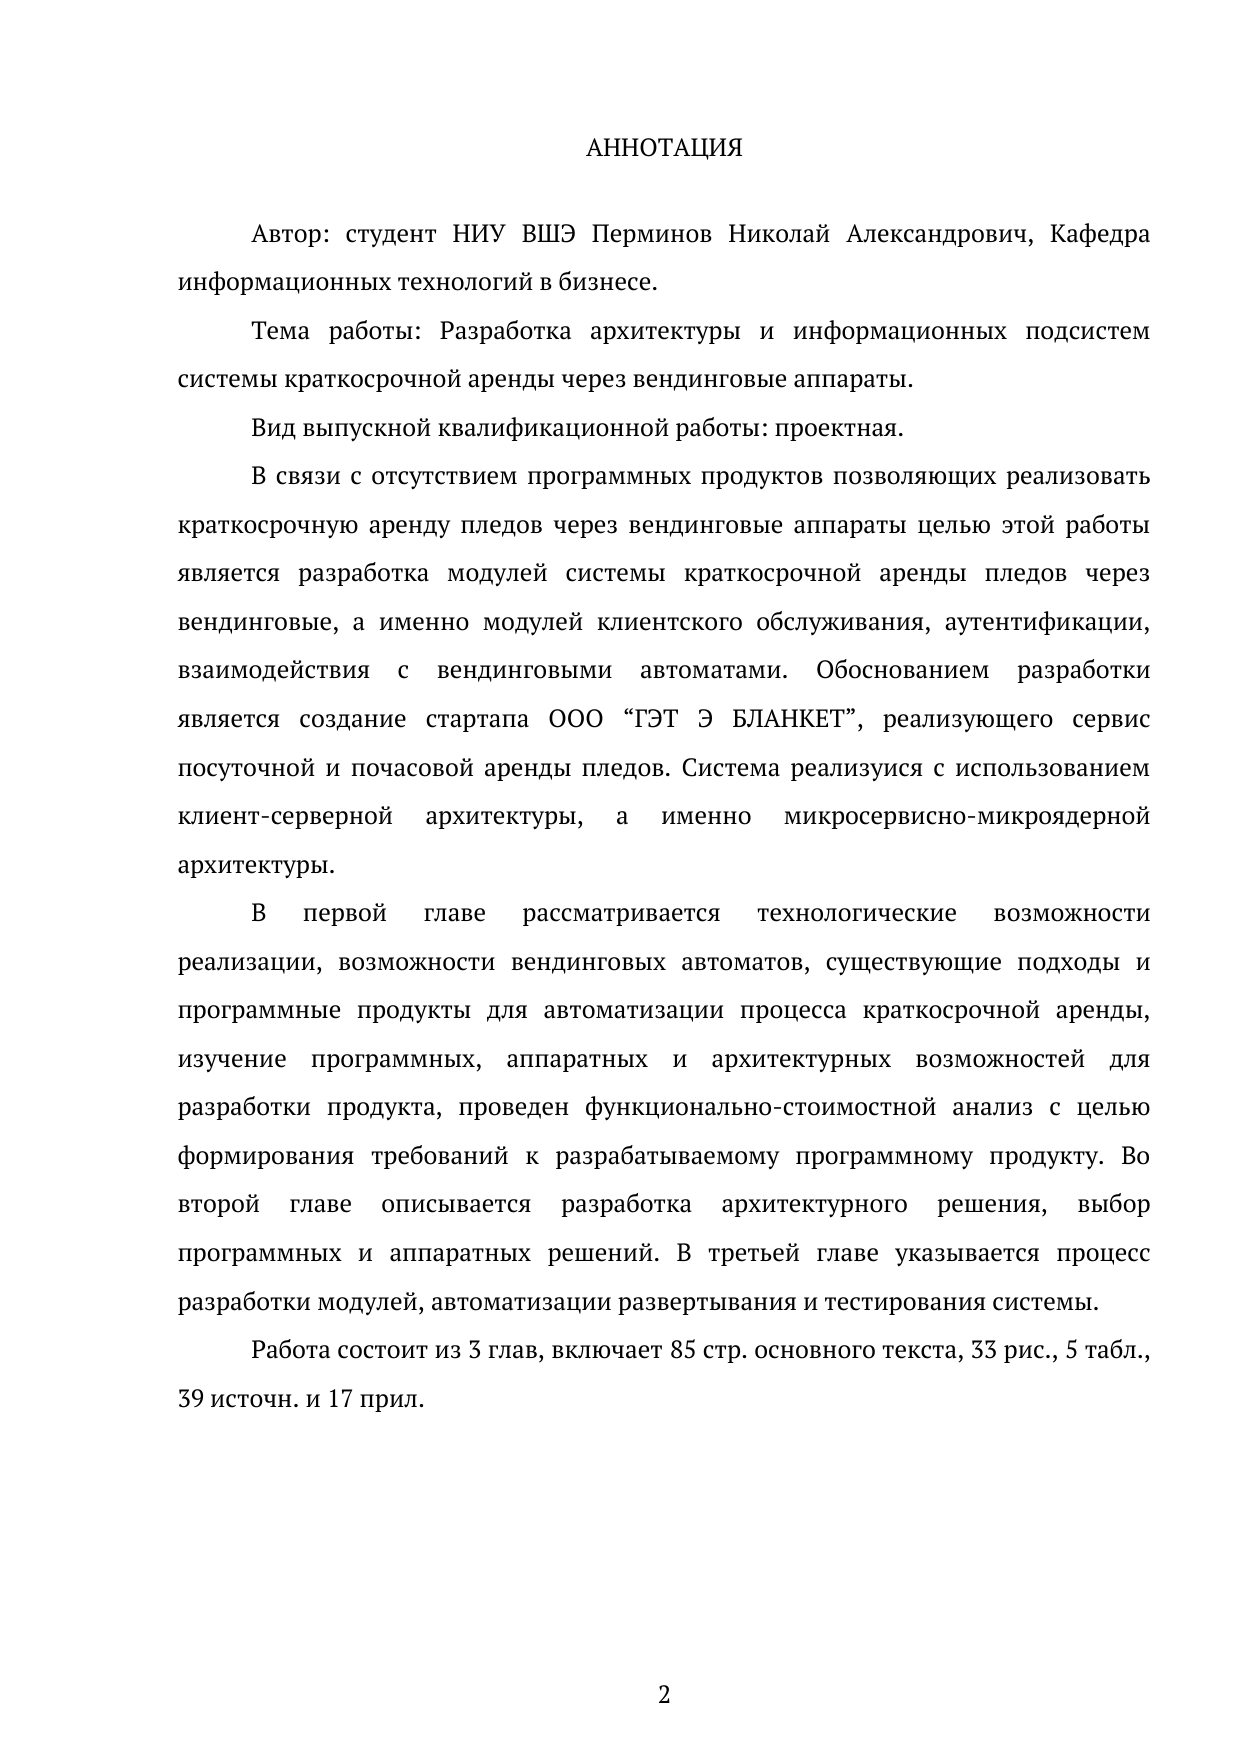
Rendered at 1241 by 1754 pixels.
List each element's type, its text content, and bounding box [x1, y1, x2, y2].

text Работа состоит из 3 глав, включает 85 стр. основного текста, 33 рис., 5 табл., 39 источн. и 17 прил. [177, 1333, 1152, 1414]
text Тема работы: Разработка архитектуры и информационных подсистем системы краткосрочной аренды через вендинговые аппараты. [177, 314, 1152, 395]
text В связи с отсутствием программных продуктов позволяющих реализовать краткосрочную аренду пледов через вендинговые аппараты целью этой работы является разработка модулей системы краткосрочной аренды пледов через вендинговые, а именно модулей клиентского обслуживания, аутентификации, взаимодействия с вендинговыми автоматами. Обоснованием разработки является создание стартапа ООО “ГЭТ Э БЛАНКЕТ”, реализующего сервис посуточной и почасовой аренды пледов. Система реализуися с использованием клиент-серверной архитектуры, а именно микросервисно-микроядерной архитектуры. [177, 459, 1152, 880]
text Автор: студент НИУ ВШЭ Перминов Николай Александрович, Кафедра информационных технологий в бизнесе. [177, 217, 1152, 298]
subtitle Аннотация [177, 131, 1152, 163]
text В первой главе рассматривается технологические возможности реализации, возможности вендинговых автоматов, существующие подходы и программные продукты для автоматизации процесса краткосрочной аренды, изучение программных, аппаратных и архитектурных возможностей для разработки продукта, проведен функционально-стоимостной анализ с целью формирования требований к разрабатываемому программному продукту. Во второй главе описывается разработка архитектурного решения, выбор программных и аппаратных решений. В третьей главе указывается процесс разработки модулей, автоматизации развертывания и тестирования системы. [177, 896, 1152, 1317]
text Вид выпускной квалификационной работы: проектная. [177, 411, 1152, 443]
